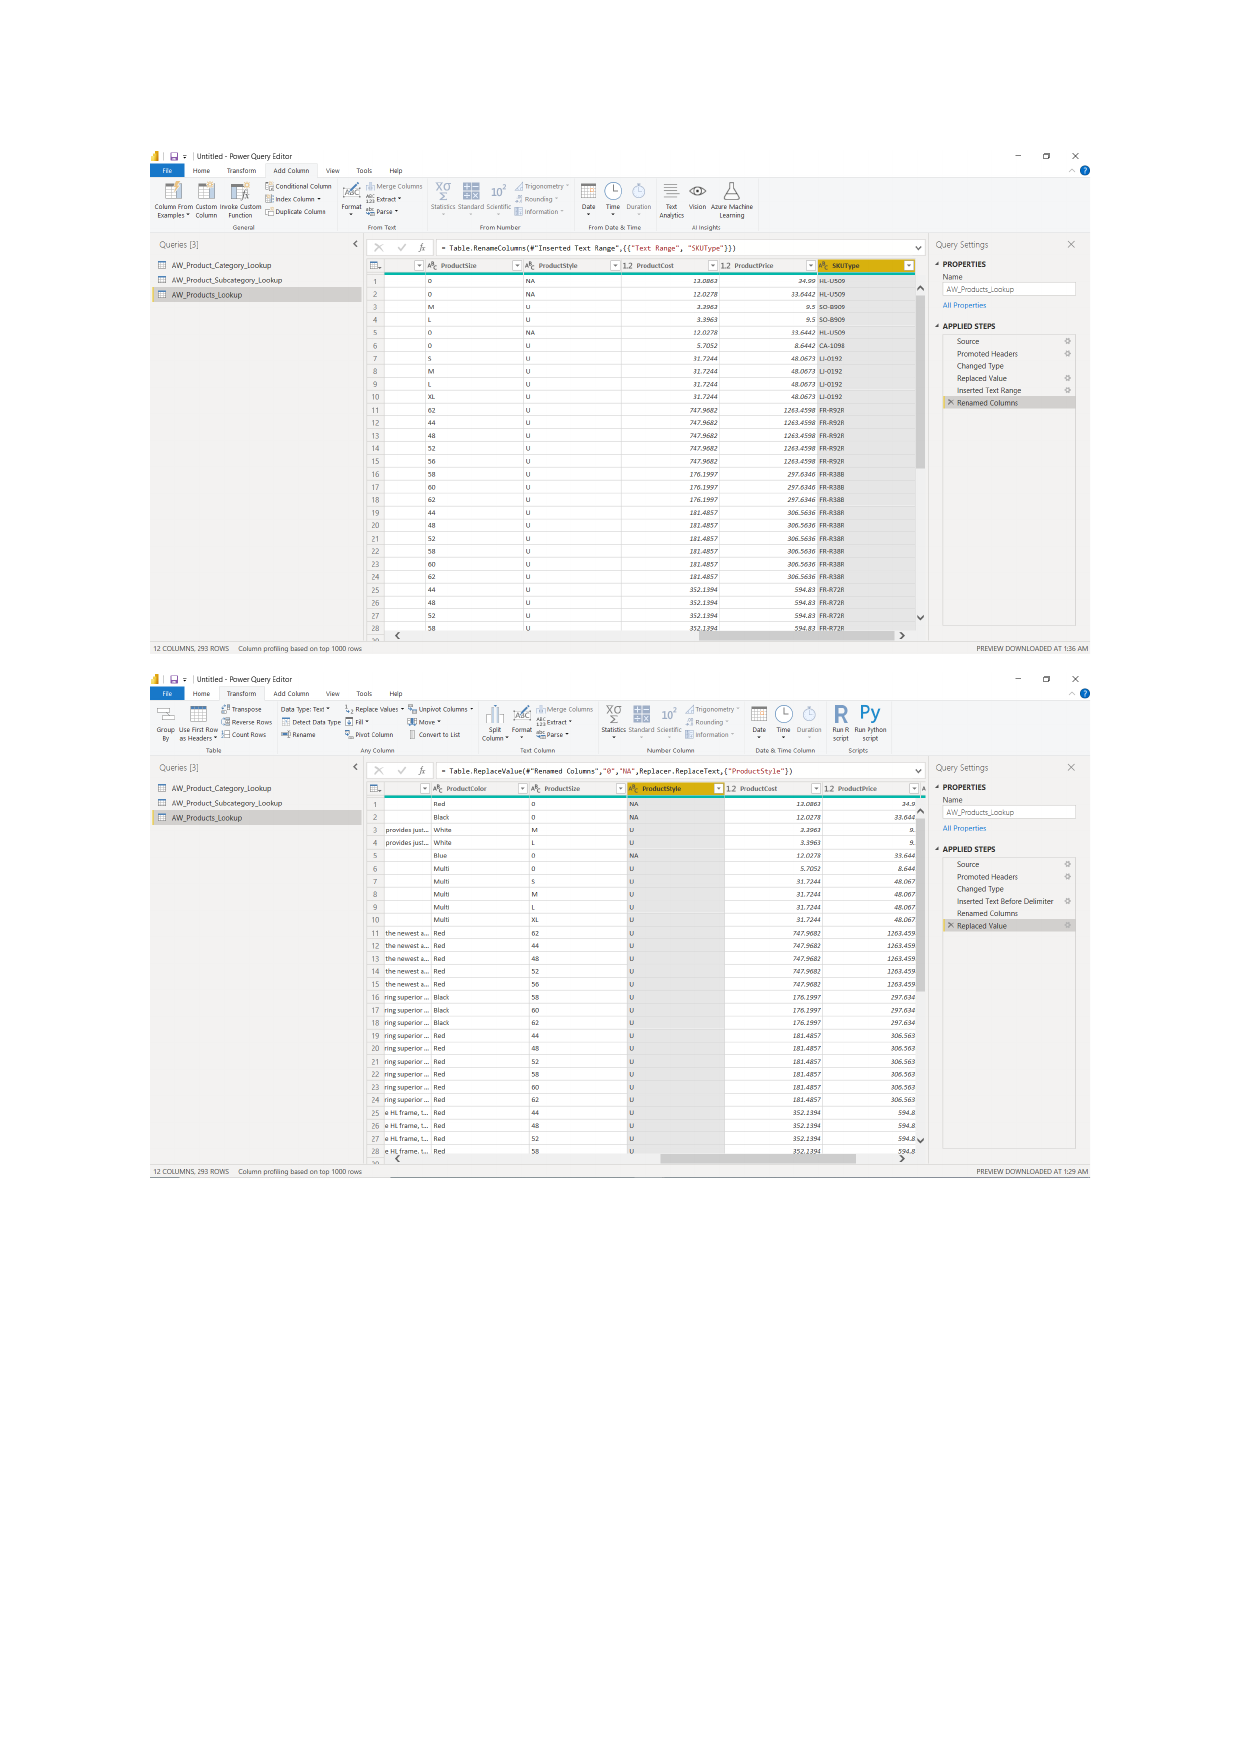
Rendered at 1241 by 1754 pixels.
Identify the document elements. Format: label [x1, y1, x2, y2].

picture [150, 150, 1091, 654]
picture [150, 672, 1091, 1178]
